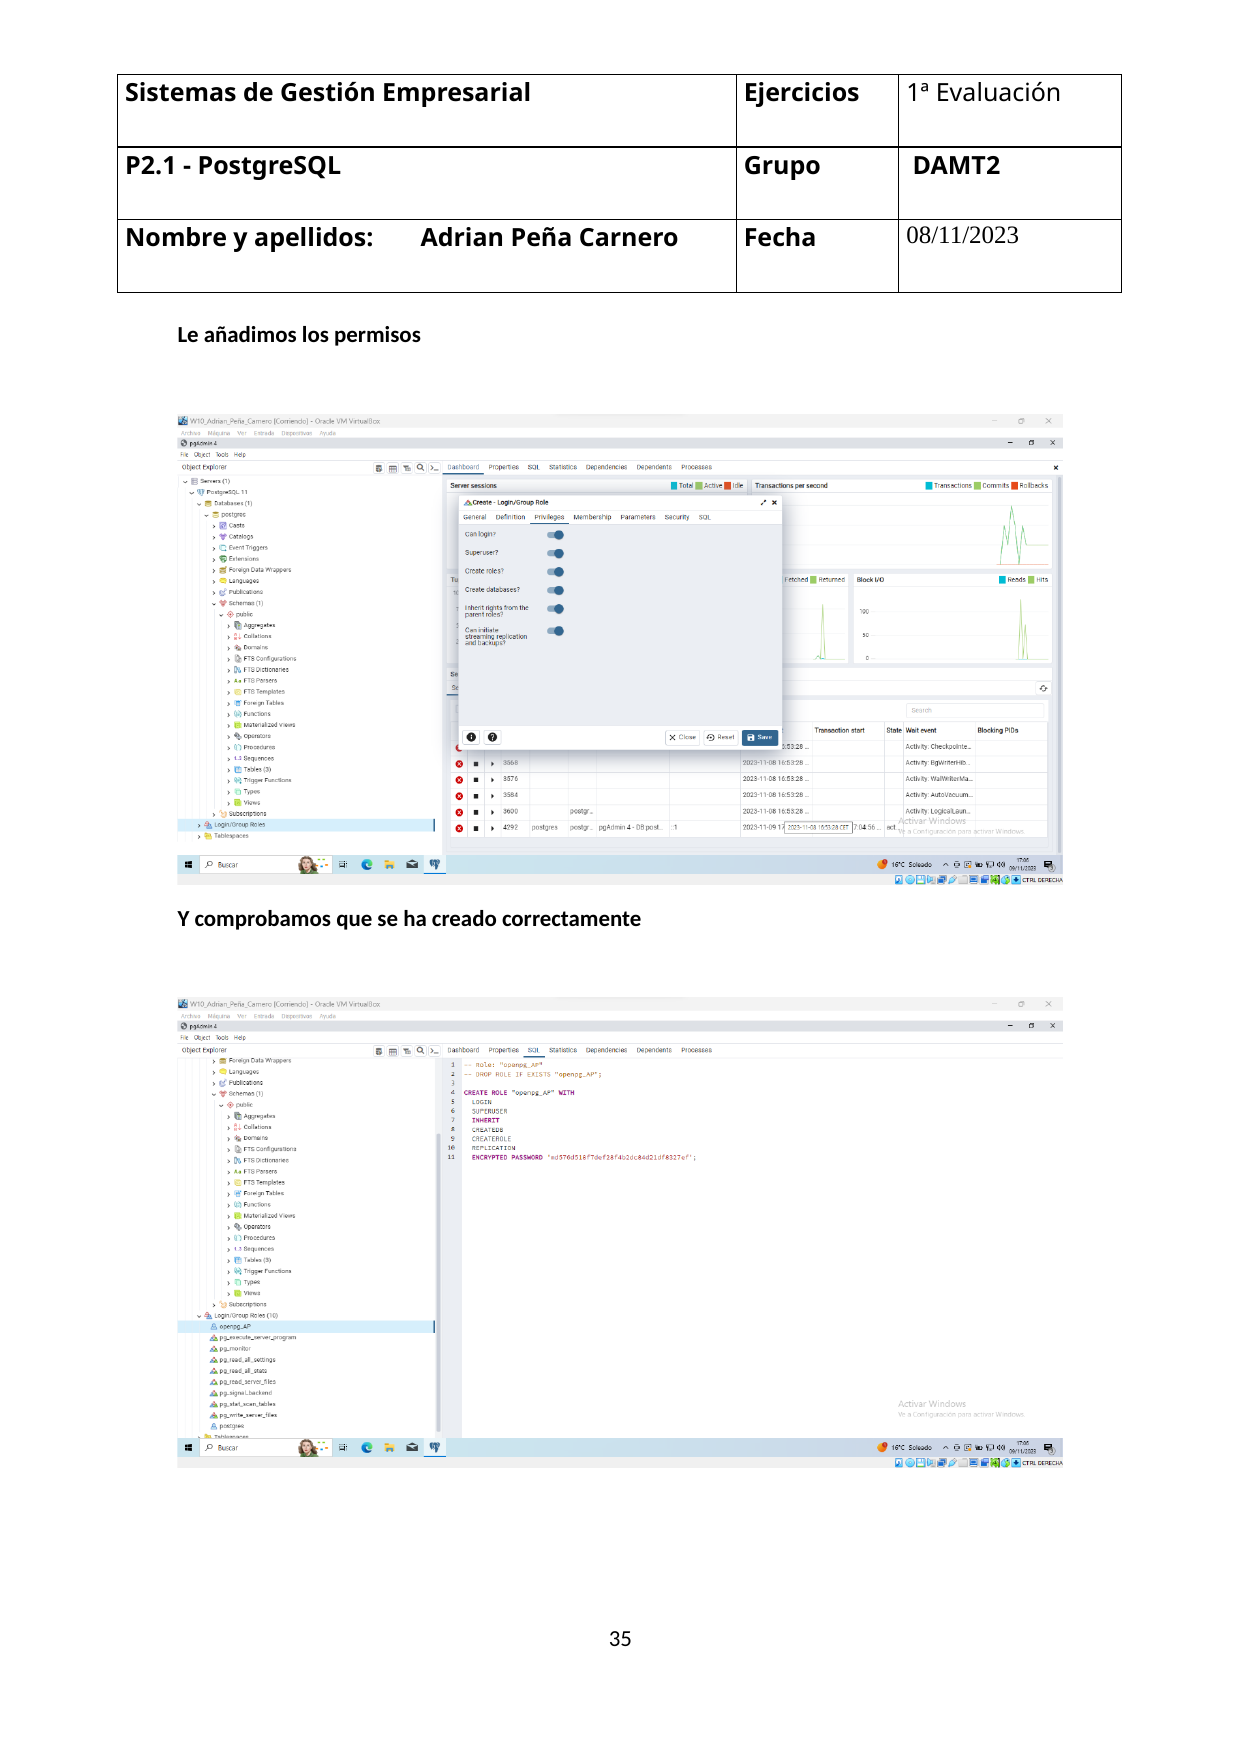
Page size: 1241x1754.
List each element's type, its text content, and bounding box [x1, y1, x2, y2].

text Y comprobamos que se ha creado correctamente [177, 904, 1063, 932]
picture [177, 997, 1063, 1468]
picture [177, 414, 1063, 885]
text Le añadimos los permisos [177, 321, 1063, 349]
